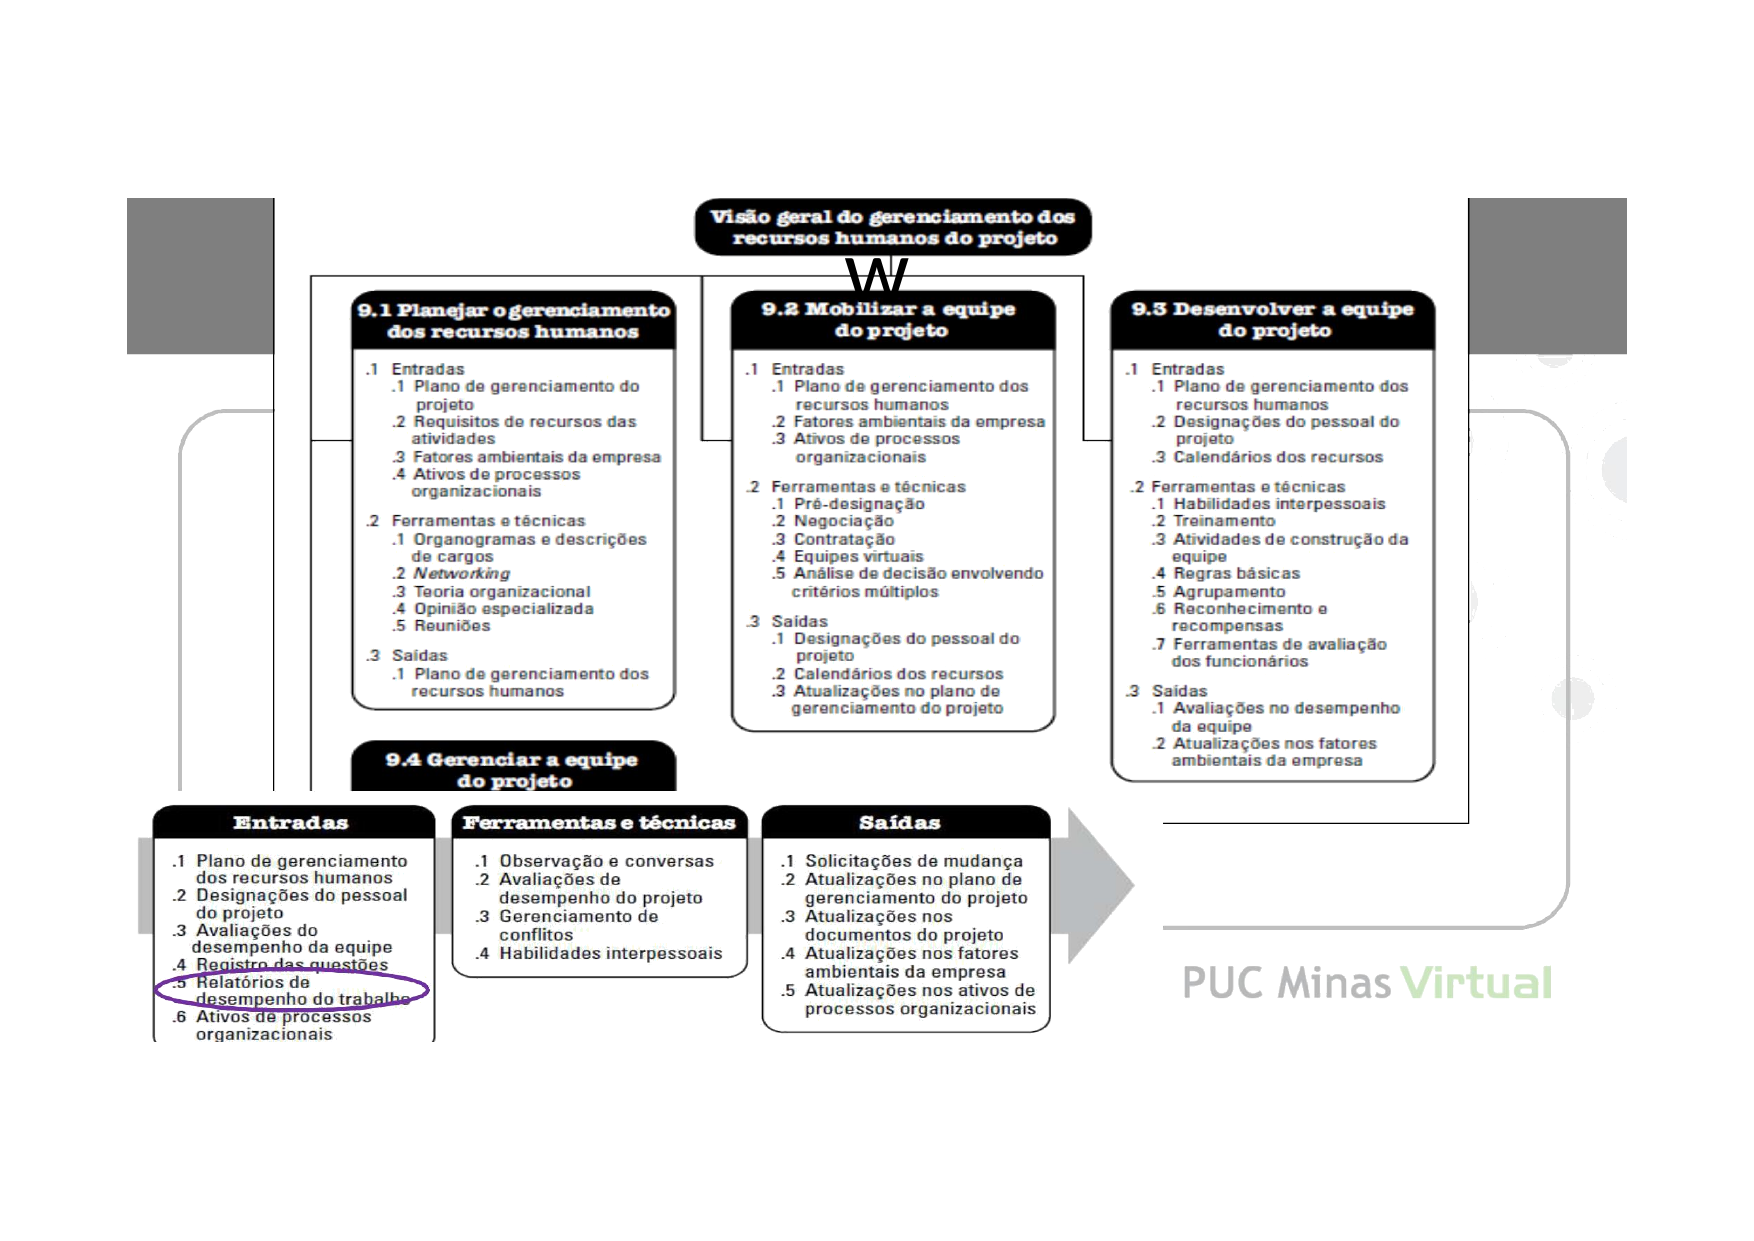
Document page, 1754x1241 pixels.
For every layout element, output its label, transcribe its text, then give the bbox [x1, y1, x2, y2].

text w [150, 214, 1604, 326]
picture [127, 198, 1627, 1042]
